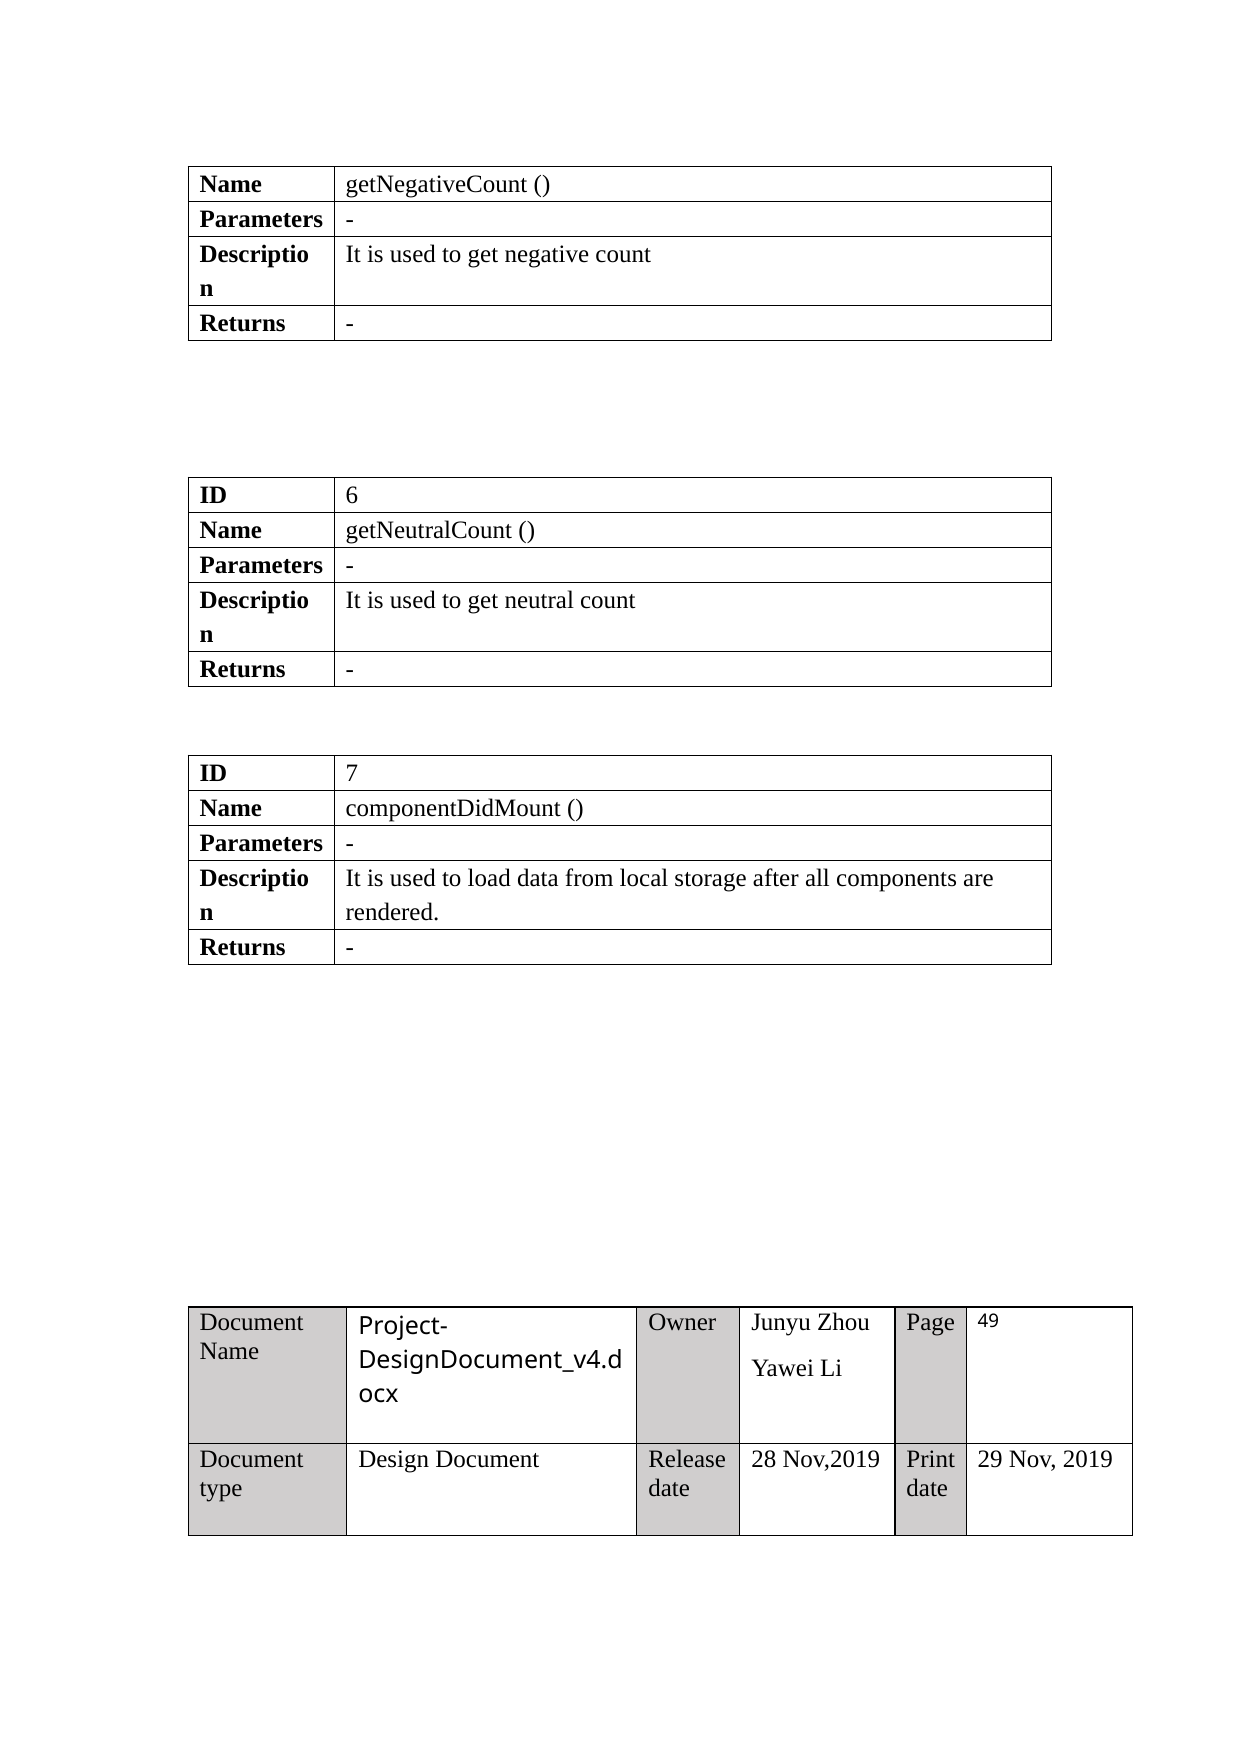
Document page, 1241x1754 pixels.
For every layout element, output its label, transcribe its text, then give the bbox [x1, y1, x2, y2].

table_cell - [335, 930, 1051, 963]
table_header ID [189, 478, 334, 512]
table_cell - [335, 548, 1051, 582]
table_cell Description [189, 861, 334, 928]
table_cell It is used to get neutral count [335, 583, 1051, 651]
table_header ID [189, 756, 334, 789]
table_cell getNeutralCount () [335, 513, 1051, 547]
table_cell - [335, 826, 1051, 859]
table_cell Description [189, 237, 334, 305]
table_cell Description [189, 583, 334, 651]
table_cell Name [189, 513, 334, 547]
table_cell Returns [189, 306, 334, 340]
table_cell Parameters [189, 826, 334, 859]
table_cell Parameters [189, 202, 334, 236]
table_cell Parameters [189, 548, 334, 582]
table_cell getNegativeCount () [335, 167, 1051, 201]
table_cell - [335, 202, 1051, 236]
table_cell - [335, 652, 1051, 686]
table_header 6 [335, 478, 1051, 512]
table_cell componentDidMount () [335, 791, 1051, 824]
table_cell It is used to load data from local storage after all components are rendered. [335, 861, 1051, 928]
table_cell Returns [189, 652, 334, 686]
table_cell Name [189, 167, 334, 201]
table_cell It is used to get negative count [335, 237, 1051, 305]
table_header 7 [335, 756, 1051, 789]
table_cell - [335, 306, 1051, 340]
table_cell Returns [189, 930, 334, 963]
table_cell Name [189, 791, 334, 824]
